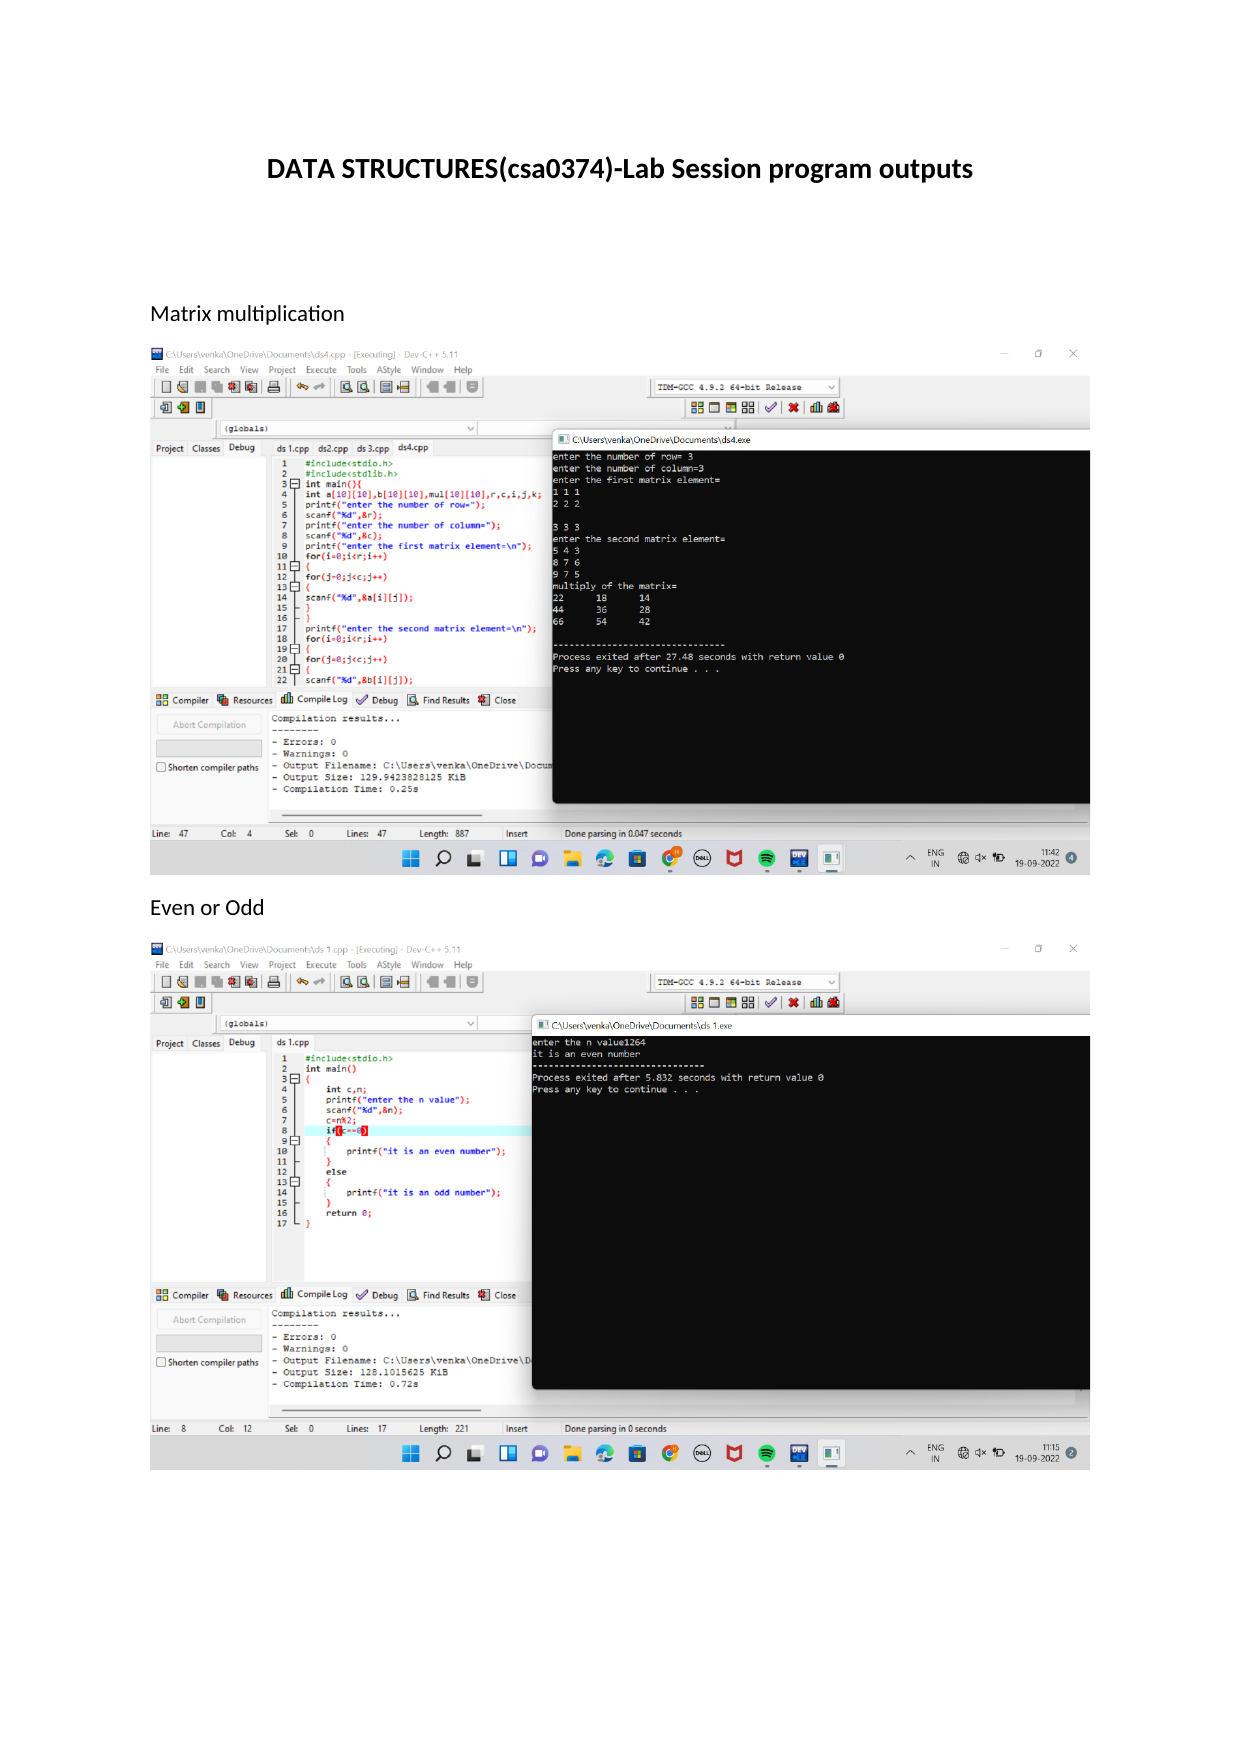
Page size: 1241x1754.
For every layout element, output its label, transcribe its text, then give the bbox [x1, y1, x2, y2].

picture [150, 345, 1091, 875]
picture [150, 940, 1091, 1470]
text Matrix multiplication [150, 299, 1090, 327]
text DATA STRUCTURES(csa0374)-Lab Session program outputs [150, 150, 1090, 186]
text Even or Odd [150, 893, 1090, 921]
